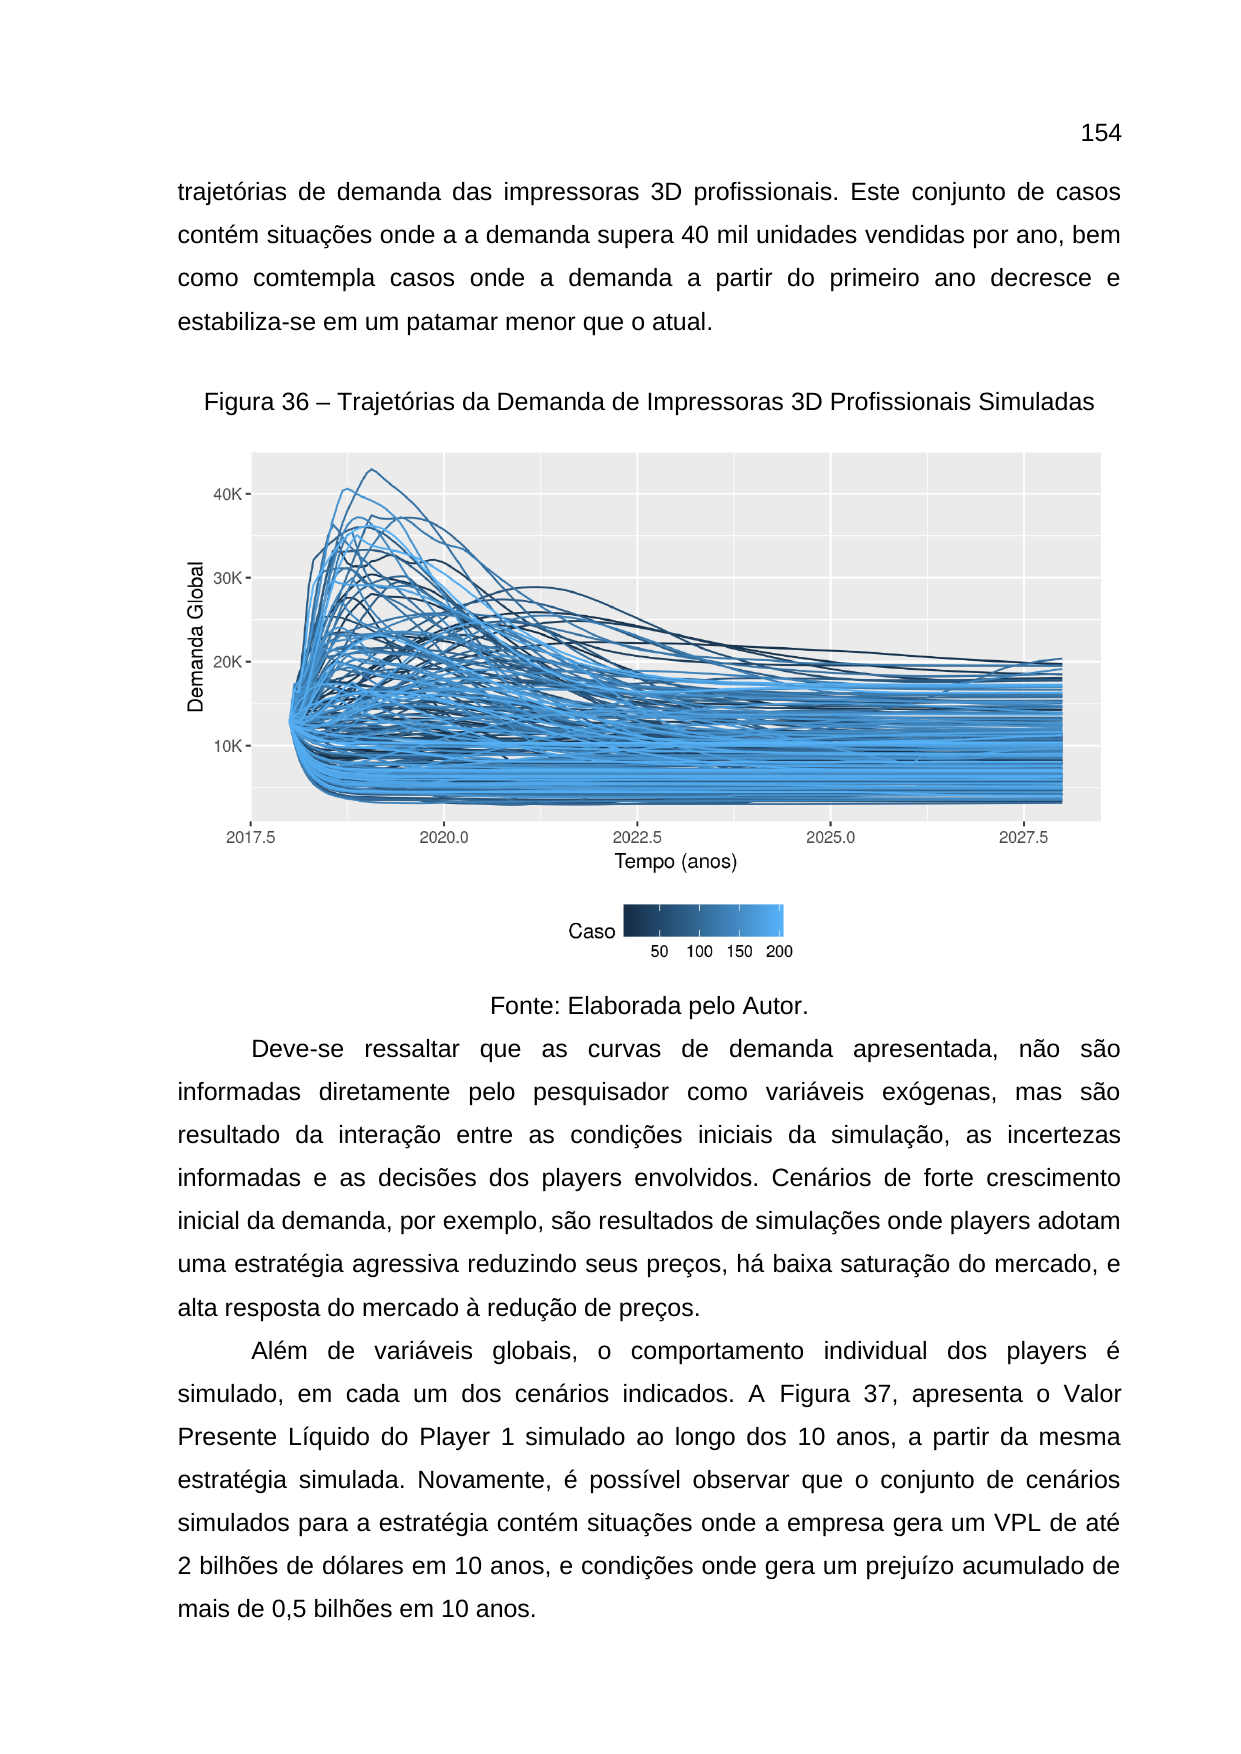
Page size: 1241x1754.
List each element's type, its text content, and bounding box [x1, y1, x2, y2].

text Deve-se ressaltar que as curvas de demanda apresentada, não são informadas diretamente pelo pesquisador como variáveis exógenas, mas são resultado da interação entre as condições iniciais da simulação, as incertezas informadas e as decisões dos players envolvidos. Cenários de forte crescimento inicial da demanda, por exemplo, são resultados de simulações onde players adotam uma estratégia agressiva reduzindo seus preços, há baixa saturação do mercado, e alta resposta do mercado à redução de preços. [177, 1034, 1122, 1321]
picture [177, 442, 1111, 977]
text Além de variáveis globais, o comportamento individual dos players é simulado, em cada um dos cenários indicados. A Figura 37, apresenta o Valor Presente Líquido do Player 1 simulado ao longo dos 10 anos, a partir da mesma estratégia simulada. Novamente, é possível observar que o conjunto de cenários simulados para a estratégia contém situações onde a empresa gera um VPL de até 2 bilhões de dólares em 10 anos, e condições onde gera um prejuízo acumulado de mais de 0,5 bilhões em 10 anos. [177, 1336, 1122, 1623]
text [177, 177, 1122, 335]
text Fonte: Elaborada pelo Autor. [177, 991, 1122, 1019]
